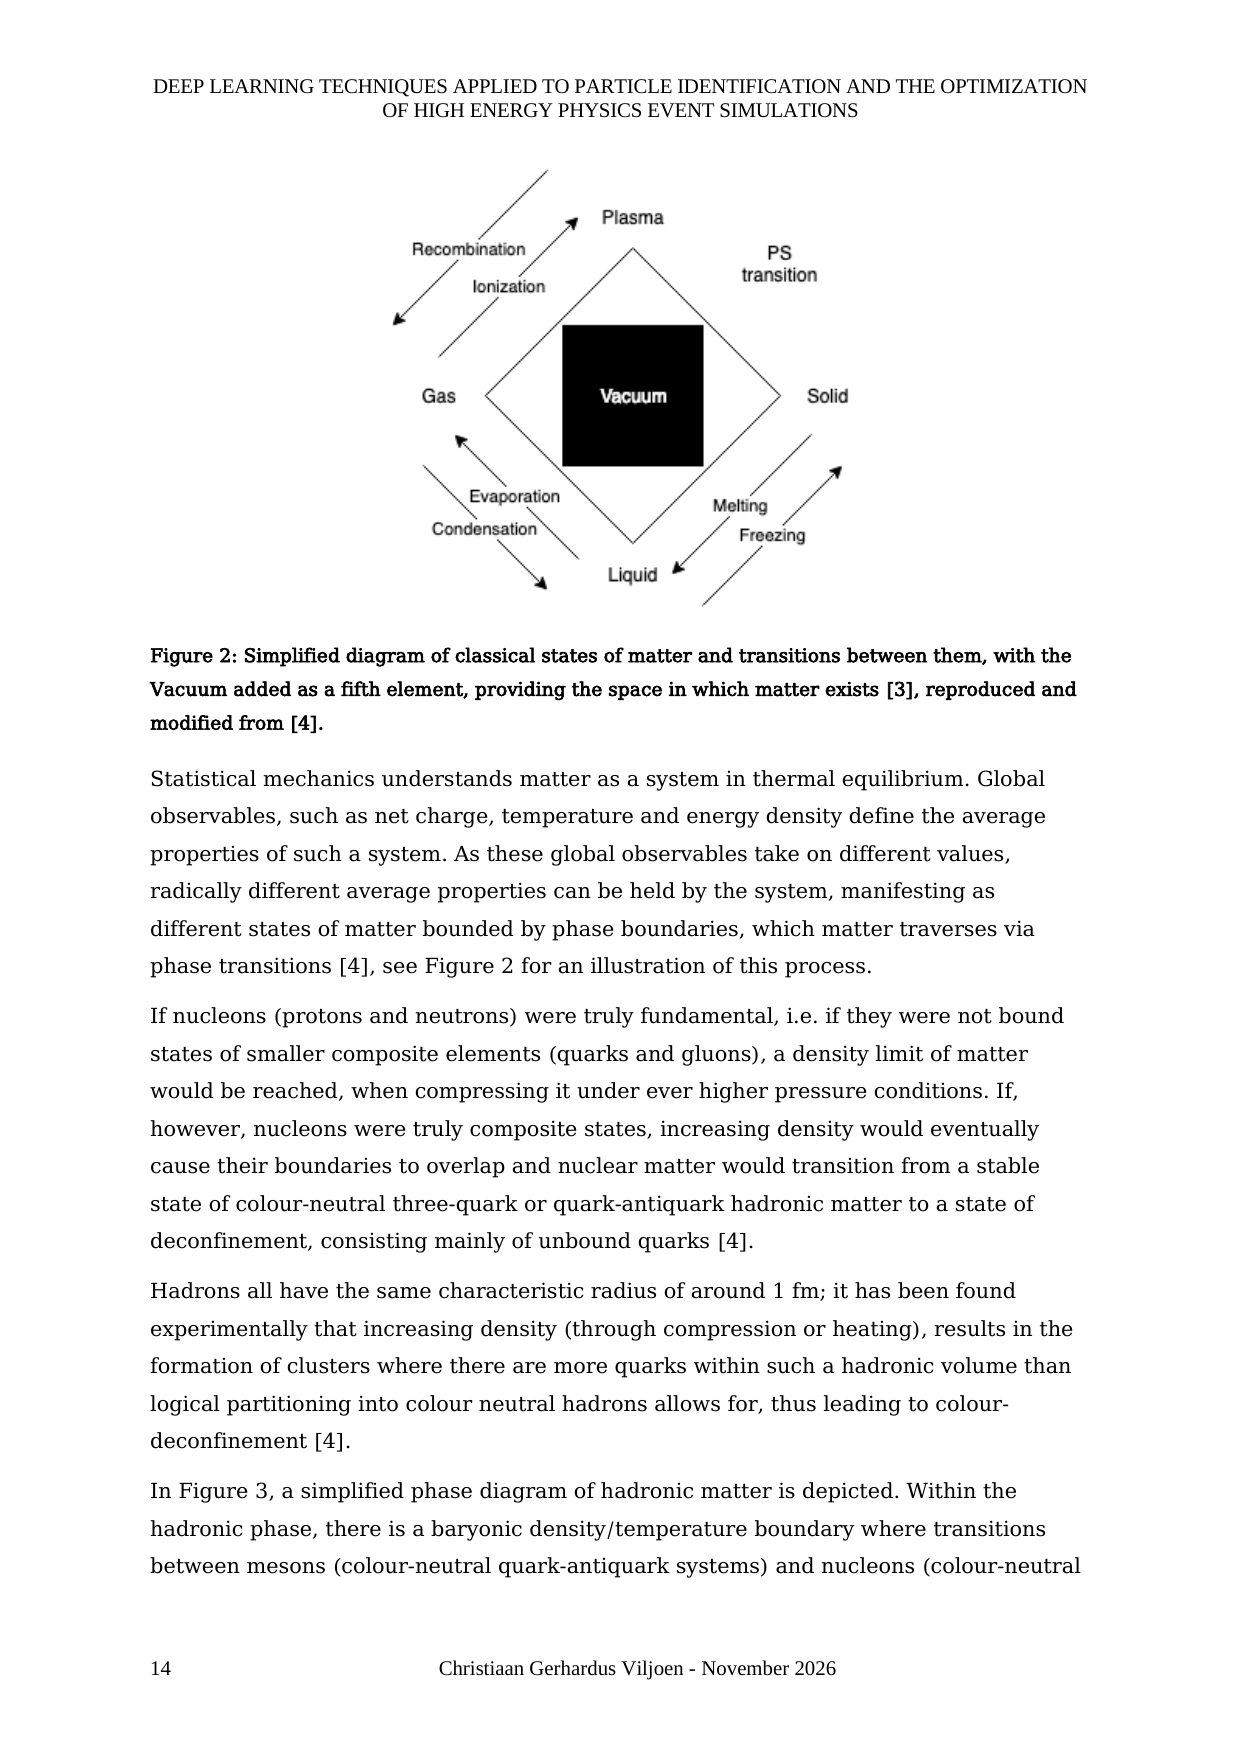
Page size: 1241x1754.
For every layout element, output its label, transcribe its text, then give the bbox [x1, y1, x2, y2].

text Hadrons all have the same characteristic radius of around 1 fm; it has been found experimentally that increasing density (through compression or heating), results in the formation of clusters where there are more quarks within such a hadronic volume than logical partitioning into colour neutral hadrons allows for, thus leading to colour-deconfinement . [150, 1278, 1090, 1453]
text Figure 2: Simplified diagram of classical states of matter and transitions between them, with the Vacuum added as a fifth element, providing the space in which matter exists , reproduced and modified from . [150, 643, 1090, 733]
text Statistical mechanics understands matter as a system in thermal equilibrium. Global observables, such as net charge, temperature and energy density define the average properties of such a system. As these global observables take on different values, radically different average properties can be held by the system, manifesting as different states of matter bounded by phase boundaries, which matter traverses via phase transitions, see Figure 3 for an illustration of this process. [150, 766, 1090, 978]
text If nucleons (protons and neutrons) were truly fundamental, i.e. if they were not bound states of smaller composite elements (quarks and gluons), a density limit of matter would be reached, when compressing it under ever higher pressure conditions. If, however, nucleons were truly composite states, increasing density would eventually cause their boundaries to overlap and nuclear matter would transition from a stable state of colour-neutral three-quark or quark-antiquark hadronic matter to a state of deconfinement, consisting mainly of unbound quarks . [150, 1003, 1090, 1253]
picture [381, 159, 859, 619]
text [150, 1478, 1090, 1578]
